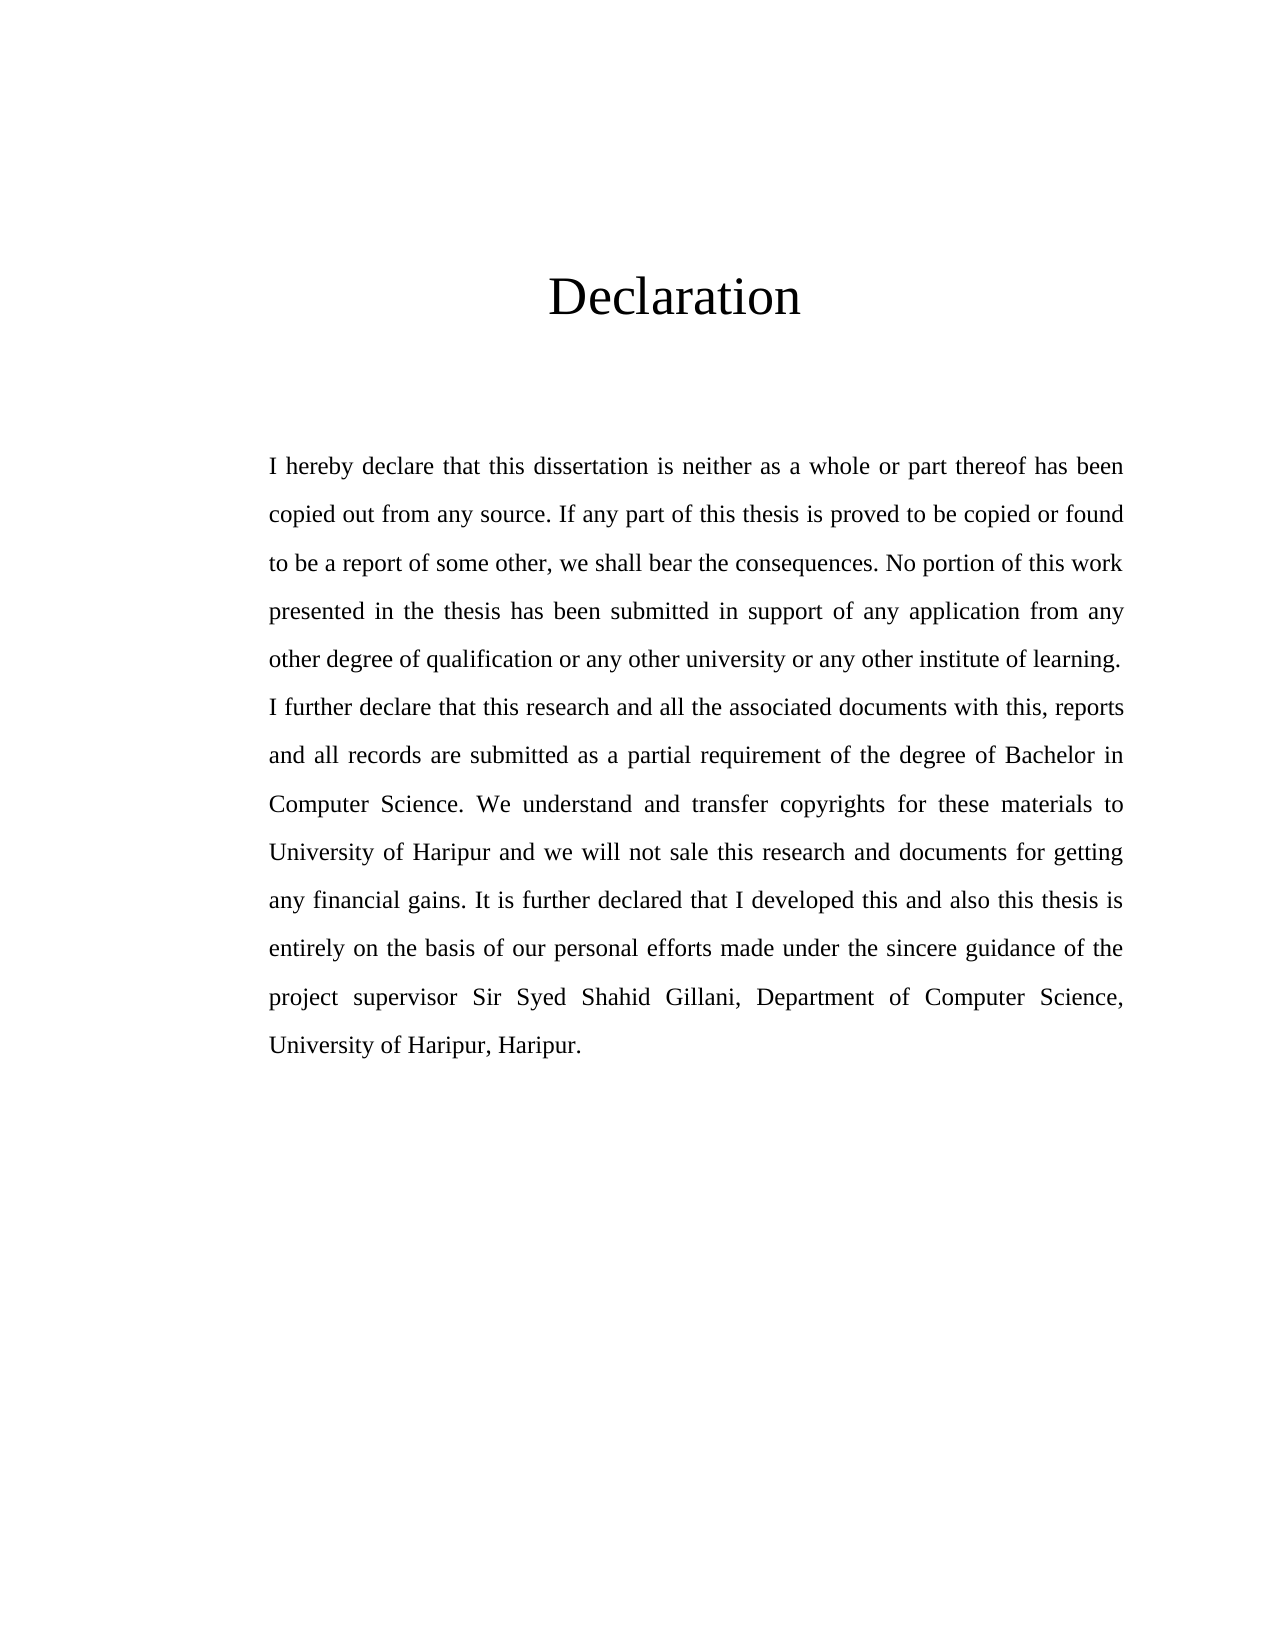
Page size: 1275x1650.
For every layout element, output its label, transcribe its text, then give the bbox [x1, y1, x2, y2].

text I hereby declare that this dissertation is neither as a whole or part thereof has been copied out from any source. If any part of this thesis is proved to be copied or found to be a report of some other, we shall bear the consequences. No portion of this work presented in the thesis has been submitted in support of any application from any other degree of qualification or any other university or any other institute of learning. [269, 451, 1125, 673]
text I further declare that this research and all the associated documents with this, reports and all records are submitted as a partial requirement of the degree of Bachelor in Computer Science. We understand and transfer copyrights for these materials to University of Haripur and we will not sale this research and documents for getting any financial gains. It is further declared that I developed this and also this thesis is entirely on the basis of our personal efforts made under the sincere guidance of the project supervisor Sir Syed Shahid Gillani, Department of Computer Science, University of Haripur, Haripur. [269, 692, 1125, 1059]
text Declaration [225, 265, 1125, 327]
